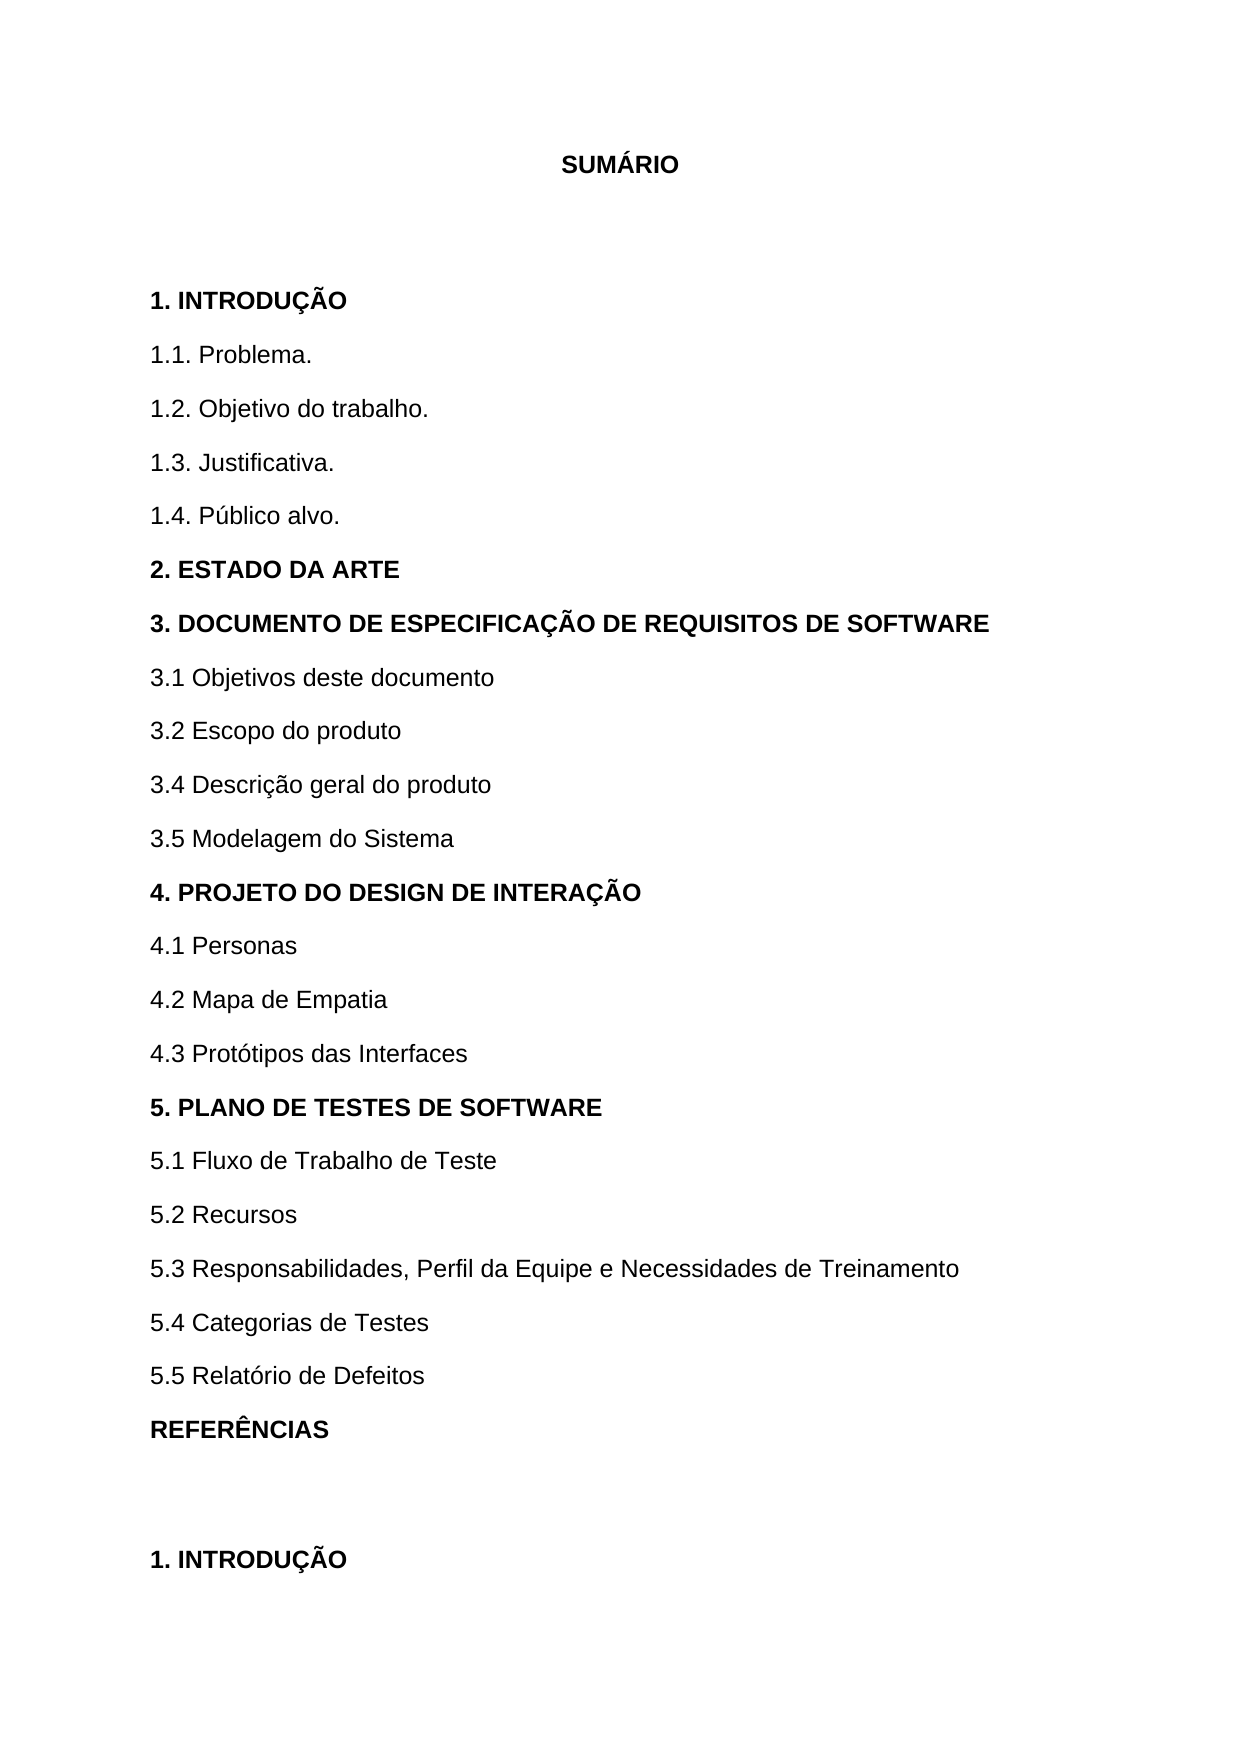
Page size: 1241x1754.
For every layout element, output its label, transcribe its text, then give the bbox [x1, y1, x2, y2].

text 3.4 Descrição geral do produto [150, 770, 1090, 799]
text 5.2 Recursos [150, 1200, 1090, 1229]
text 3. DOCUMENTO DE ESPECIFICAÇÃO DE REQUISITOS DE SOFTWARE [150, 609, 1090, 637]
text 1. INTRODUÇÃO [150, 286, 1090, 315]
text 2. ESTADO DA ARTE [150, 555, 1090, 584]
text 1.4. Público alvo. [150, 501, 1090, 530]
text 3.5 Modelagem do Sistema [150, 824, 1090, 852]
text 5.3 Responsabilidades, Perfil da Equipe e Necessidades de Treinamento [150, 1254, 1090, 1282]
text 3.2 Escopo do produto [150, 716, 1090, 745]
text 4.3 Protótipos das Interfaces [150, 1039, 1090, 1067]
text 5. PLANO DE TESTES DE SOFTWARE [150, 1092, 1090, 1121]
text 1.1. Problema. [150, 340, 1090, 369]
text 4.1 Personas [150, 931, 1090, 960]
text 5.4 Categorias de Testes [150, 1307, 1090, 1336]
text 1.2. Objetivo do trabalho. [150, 394, 1090, 422]
text REFERÊNCIAS [150, 1415, 1090, 1444]
subtitle 1. INTRODUÇÃO [150, 1545, 1090, 1574]
text 4.2 Mapa de Empatia [150, 985, 1090, 1014]
text 1.3. Justificativa. [150, 447, 1090, 476]
text SUMÁRIO [150, 150, 1090, 179]
text 5.1 Fluxo de Trabalho de Teste [150, 1146, 1090, 1175]
text 3.1 Objetivos deste documento [150, 662, 1090, 691]
text 4. PROJETO DO DESIGN DE INTERAÇÃO [150, 877, 1090, 906]
text 5.5 Relatório de Defeitos [150, 1361, 1090, 1390]
